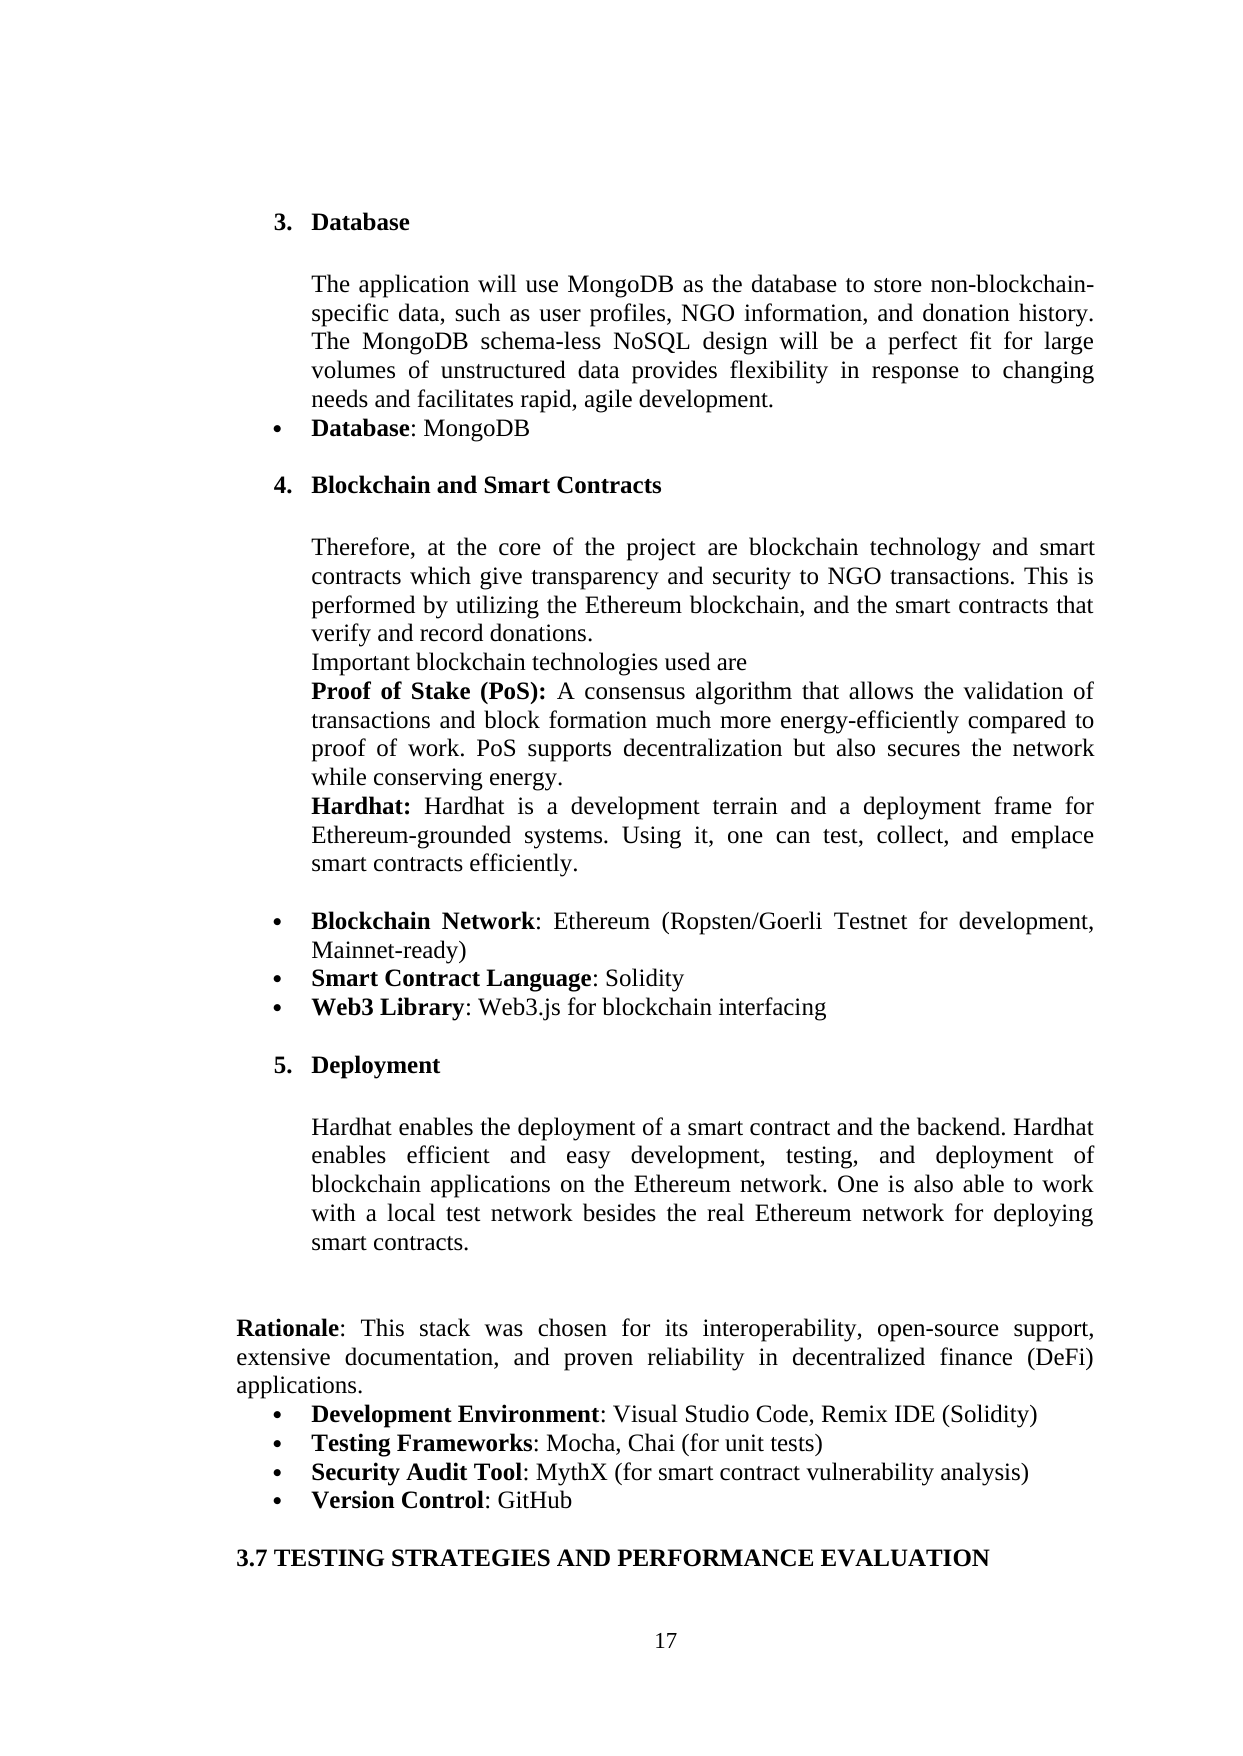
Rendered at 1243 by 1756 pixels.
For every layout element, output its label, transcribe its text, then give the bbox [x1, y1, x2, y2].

list Database [274, 207, 1095, 236]
text Hardhat enables the deployment of a smart contract and the backend. Hardhat enables efficient and easy development, testing, and deployment of blockchain applications on the Ethereum network. One is also able to work with a local test network besides the real Ethereum network for deploying smart contracts. [311, 1112, 1095, 1256]
list Security Audit Tool: MythX (for smart contract vulnerability analysis) [274, 1457, 1095, 1486]
text The application will use MongoDB as the database to store non-blockchain-specific data, such as user profiles, NGO information, and donation history. The MongoDB schema-less NoSQL design will be a perfect fit for large volumes of unstructured data provides flexibility in response to changing needs and facilitates rapid, agile development. [311, 269, 1095, 413]
list Development Environment: Visual Studio Code, Remix IDE (Solidity) [274, 1399, 1095, 1428]
list Blockchain and Smart Contracts [274, 470, 1095, 499]
list Deployment [274, 1050, 1095, 1078]
text 3.7 TESTING STRATEGIES AND PERFORMANCE EVALUATION [236, 1543, 1095, 1572]
text Important blockchain technologies used are [311, 647, 1095, 676]
list Version Control: GitHub [274, 1486, 1095, 1514]
text Rationale: This stack was chosen for its interoperability, open-source support, extensive documentation, and proven reliability in decentralized finance (DeFi) applications. [236, 1313, 1095, 1399]
text Proof of Stake (PoS): A consensus algorithm that allows the validation of transactions and block formation much more energy-efficiently compared to proof of work. PoS supports decentralization but also secures the network while conserving energy. [311, 676, 1095, 791]
list Blockchain Network: Ethereum (Ropsten/Goerli Testnet for development, Mainnet-ready) [274, 906, 1095, 963]
list Testing Frameworks: Mocha, Chai (for unit tests) [274, 1428, 1095, 1457]
list Web3 Library: Web3.js for blockchain interfacing [274, 992, 1095, 1021]
text Hardhat: Hardhat is a development terrain and a deployment frame for Ethereum-grounded systems. Using it, one can test, collect, and emplace smart contracts efficiently. [311, 791, 1095, 877]
text Therefore, at the core of the project are blockchain technology and smart contracts which give transparency and security to NGO transactions. This is performed by utilizing the Ethereum blockchain, and the smart contracts that verify and record donations. [311, 532, 1095, 647]
list Smart Contract Language: Solidity [274, 963, 1095, 992]
list Database: MongoDB [274, 413, 1095, 441]
